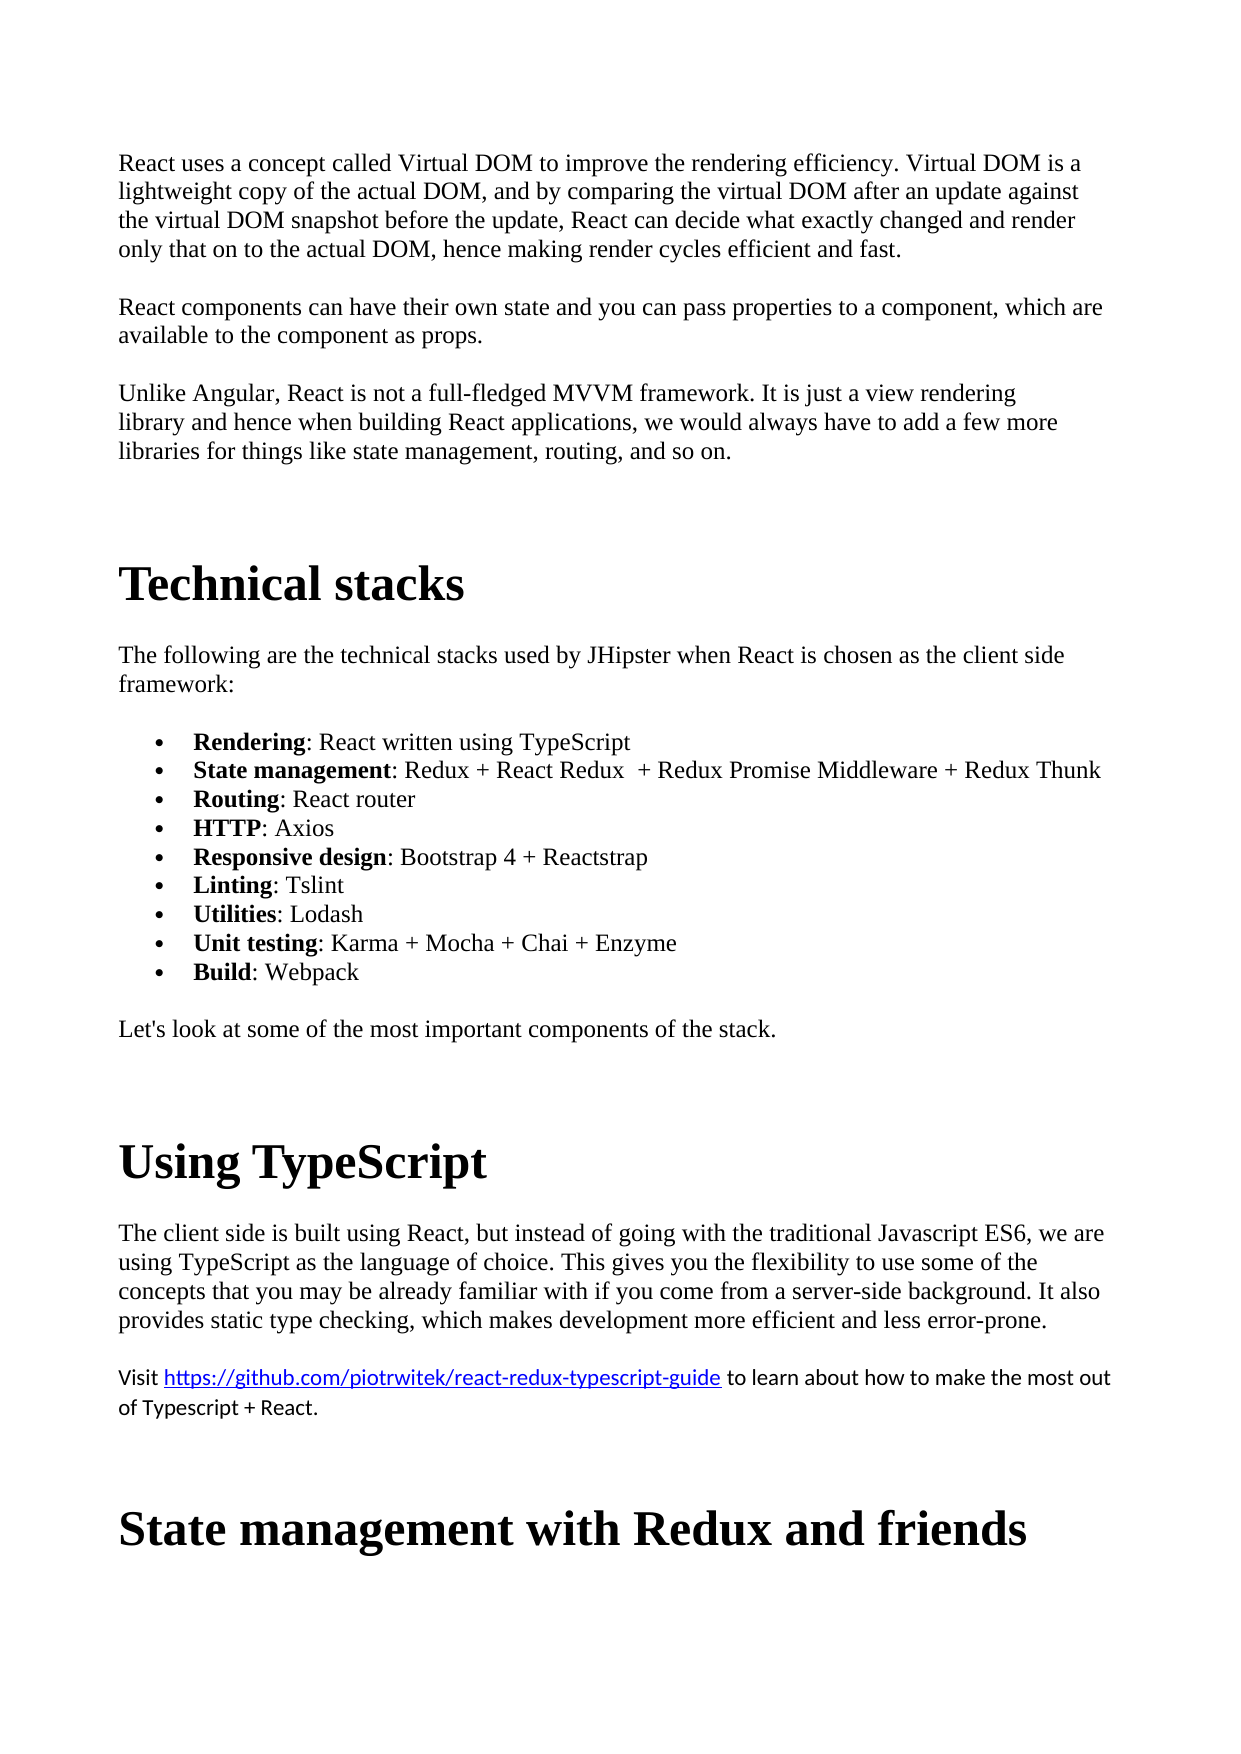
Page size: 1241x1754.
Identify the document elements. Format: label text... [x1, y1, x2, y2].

list Utilities: Lodash [156, 899, 1122, 928]
text React components can have their own state and you can pass properties to a component, which are available to the component as props. [118, 292, 1122, 349]
list State management: Redux + React Redux + Redux Promise Middleware + Redux Thunk [156, 755, 1122, 784]
text State management with Redux and friends [118, 1499, 1122, 1557]
text Let's look at some of the most important components of the stack. [118, 1014, 1122, 1043]
list Linting: Tslint [156, 870, 1122, 899]
text Unlike Angular, React is not a full-fledged MVVM framework. It is just a view rendering library and hence when building React applications, we would always have to add a few more libraries for things like state management, routing, and so on. [118, 378, 1122, 465]
text Technical stacks [118, 553, 1122, 611]
text React uses a concept called Virtual DOM to improve the rendering efficiency. Virtual DOM is a lightweight copy of the actual DOM, and by comparing the virtual DOM after an update against the virtual DOM snapshot before the update, React can decide what exactly changed and render only that on to the actual DOM, hence making render cycles efficient and fast. [118, 148, 1122, 263]
list Build: Webpack [156, 957, 1122, 985]
text Visit https://github.com/piotrwitek/react-redux-typescript-guide to learn about how to make the most out of Typescript + React. [118, 1363, 1122, 1421]
list HTTP: Axios [156, 813, 1122, 842]
subtitle Using TypeScript [118, 1132, 1122, 1189]
text The client side is built using React, but instead of going with the traditional Javascript ES6, we are using TypeScript as the language of choice. This gives you the flexibility to use some of the concepts that you may be already familiar with if you come from a server-side background. It also provides static type checking, which makes development more efficient and less error-prone. [118, 1218, 1122, 1333]
list Unit testing: Karma + Mocha + Chai + Enzyme [156, 928, 1122, 957]
text The following are the technical stacks used by JHipster when React is chosen as the client side framework: [118, 640, 1122, 697]
list Routing: React router [156, 784, 1122, 813]
list Responsive design: Bootstrap 4 + Reactstrap [156, 842, 1122, 870]
list Rendering: React written using TypeScript [156, 727, 1122, 755]
